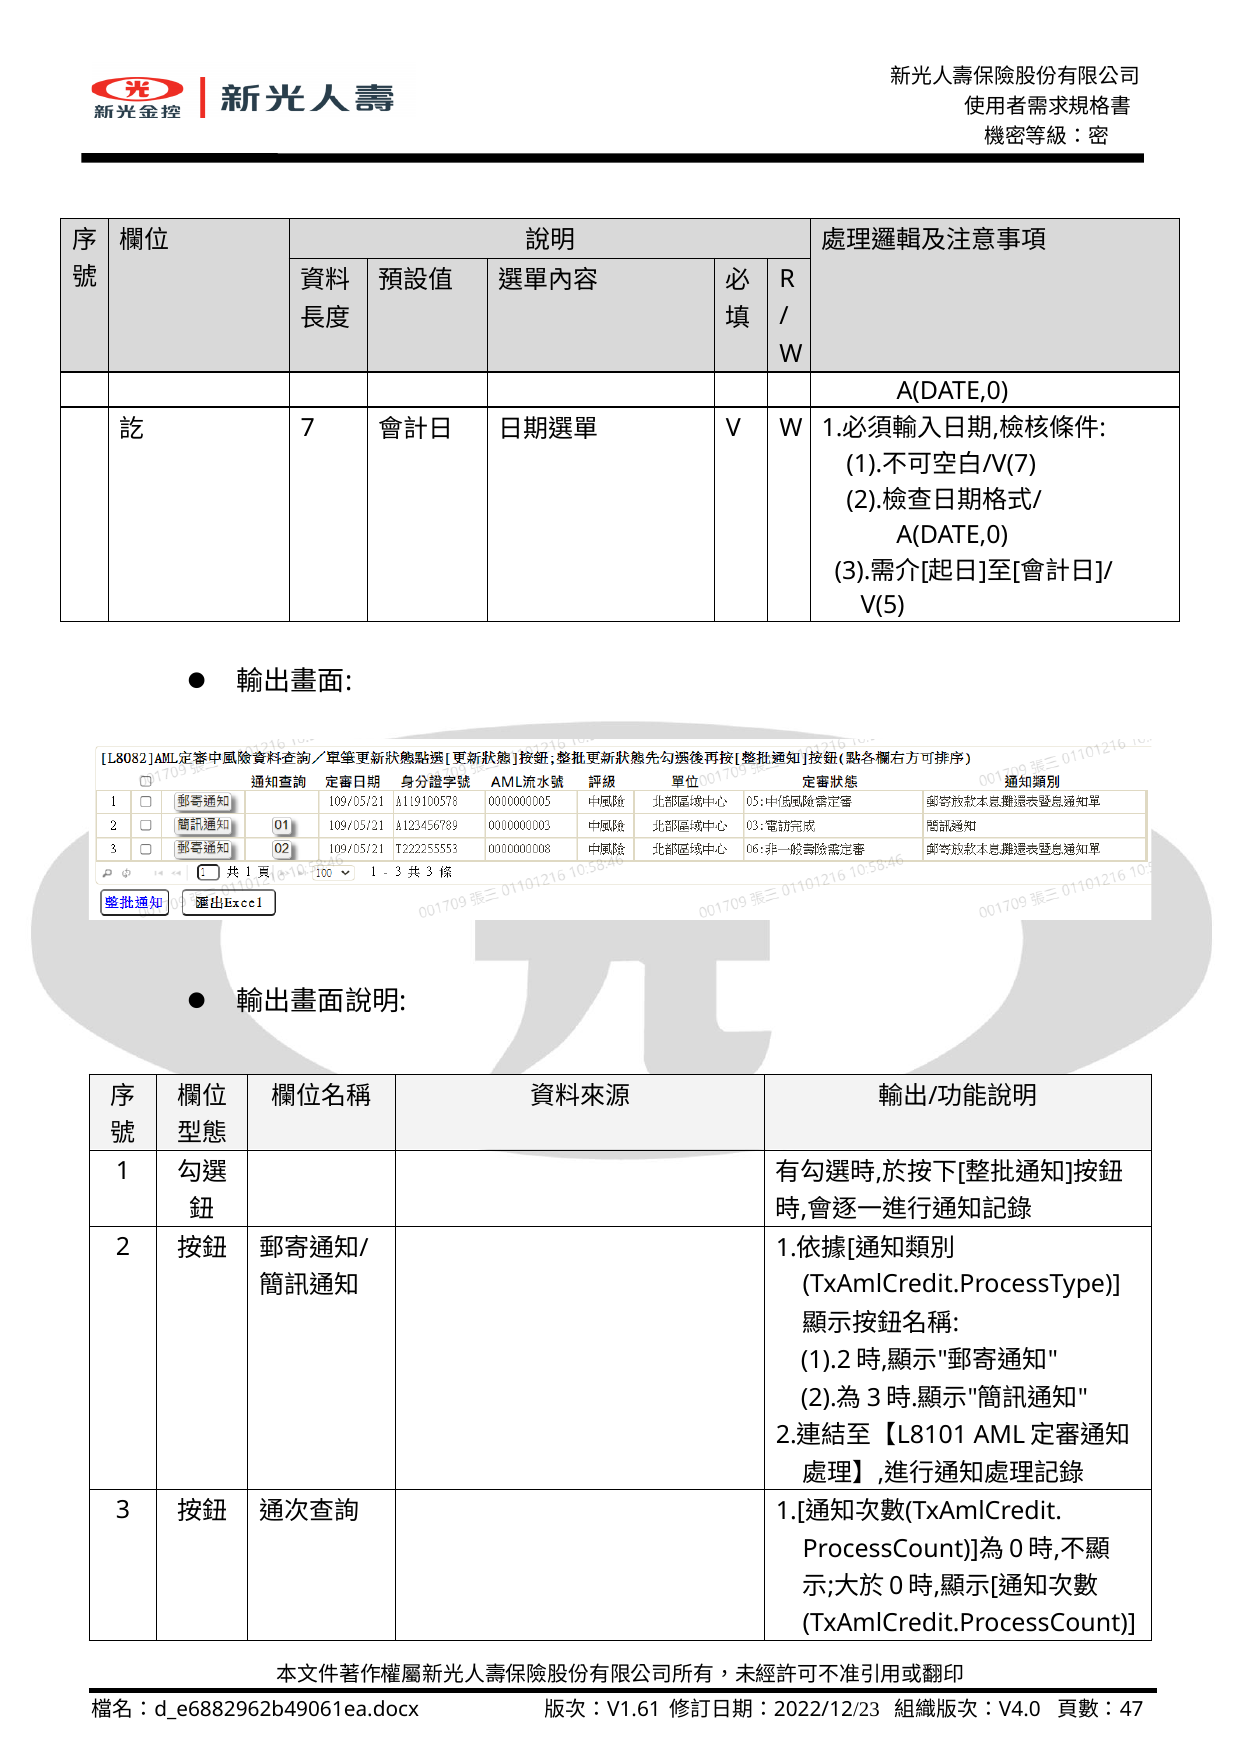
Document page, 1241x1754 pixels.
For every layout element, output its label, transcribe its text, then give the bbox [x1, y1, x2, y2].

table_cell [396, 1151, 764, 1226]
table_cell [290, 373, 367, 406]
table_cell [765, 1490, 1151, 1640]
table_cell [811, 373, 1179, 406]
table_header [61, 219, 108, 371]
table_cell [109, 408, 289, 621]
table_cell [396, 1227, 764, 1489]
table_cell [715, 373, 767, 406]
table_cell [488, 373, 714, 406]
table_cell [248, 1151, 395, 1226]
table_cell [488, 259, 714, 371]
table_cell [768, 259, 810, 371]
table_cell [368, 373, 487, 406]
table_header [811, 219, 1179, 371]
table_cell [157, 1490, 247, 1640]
list 輸出畫面說明: [186, 961, 1152, 1036]
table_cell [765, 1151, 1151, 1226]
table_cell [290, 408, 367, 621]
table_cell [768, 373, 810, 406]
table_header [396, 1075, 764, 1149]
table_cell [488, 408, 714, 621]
picture [91, 61, 417, 118]
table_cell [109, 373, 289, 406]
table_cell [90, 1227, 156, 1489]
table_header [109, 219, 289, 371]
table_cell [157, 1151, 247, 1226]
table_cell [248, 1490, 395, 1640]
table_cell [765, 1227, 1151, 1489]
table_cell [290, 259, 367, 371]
picture [25, 713, 1215, 1166]
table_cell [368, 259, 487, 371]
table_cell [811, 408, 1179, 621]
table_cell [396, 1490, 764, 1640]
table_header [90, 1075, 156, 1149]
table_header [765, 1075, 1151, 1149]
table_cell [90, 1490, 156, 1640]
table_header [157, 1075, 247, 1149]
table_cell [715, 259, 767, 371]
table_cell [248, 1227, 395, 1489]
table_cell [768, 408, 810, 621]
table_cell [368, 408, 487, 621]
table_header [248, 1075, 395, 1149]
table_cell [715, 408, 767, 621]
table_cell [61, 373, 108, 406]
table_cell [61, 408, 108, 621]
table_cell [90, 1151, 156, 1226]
list 輸出畫面: [186, 659, 1152, 698]
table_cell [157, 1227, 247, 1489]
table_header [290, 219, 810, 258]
